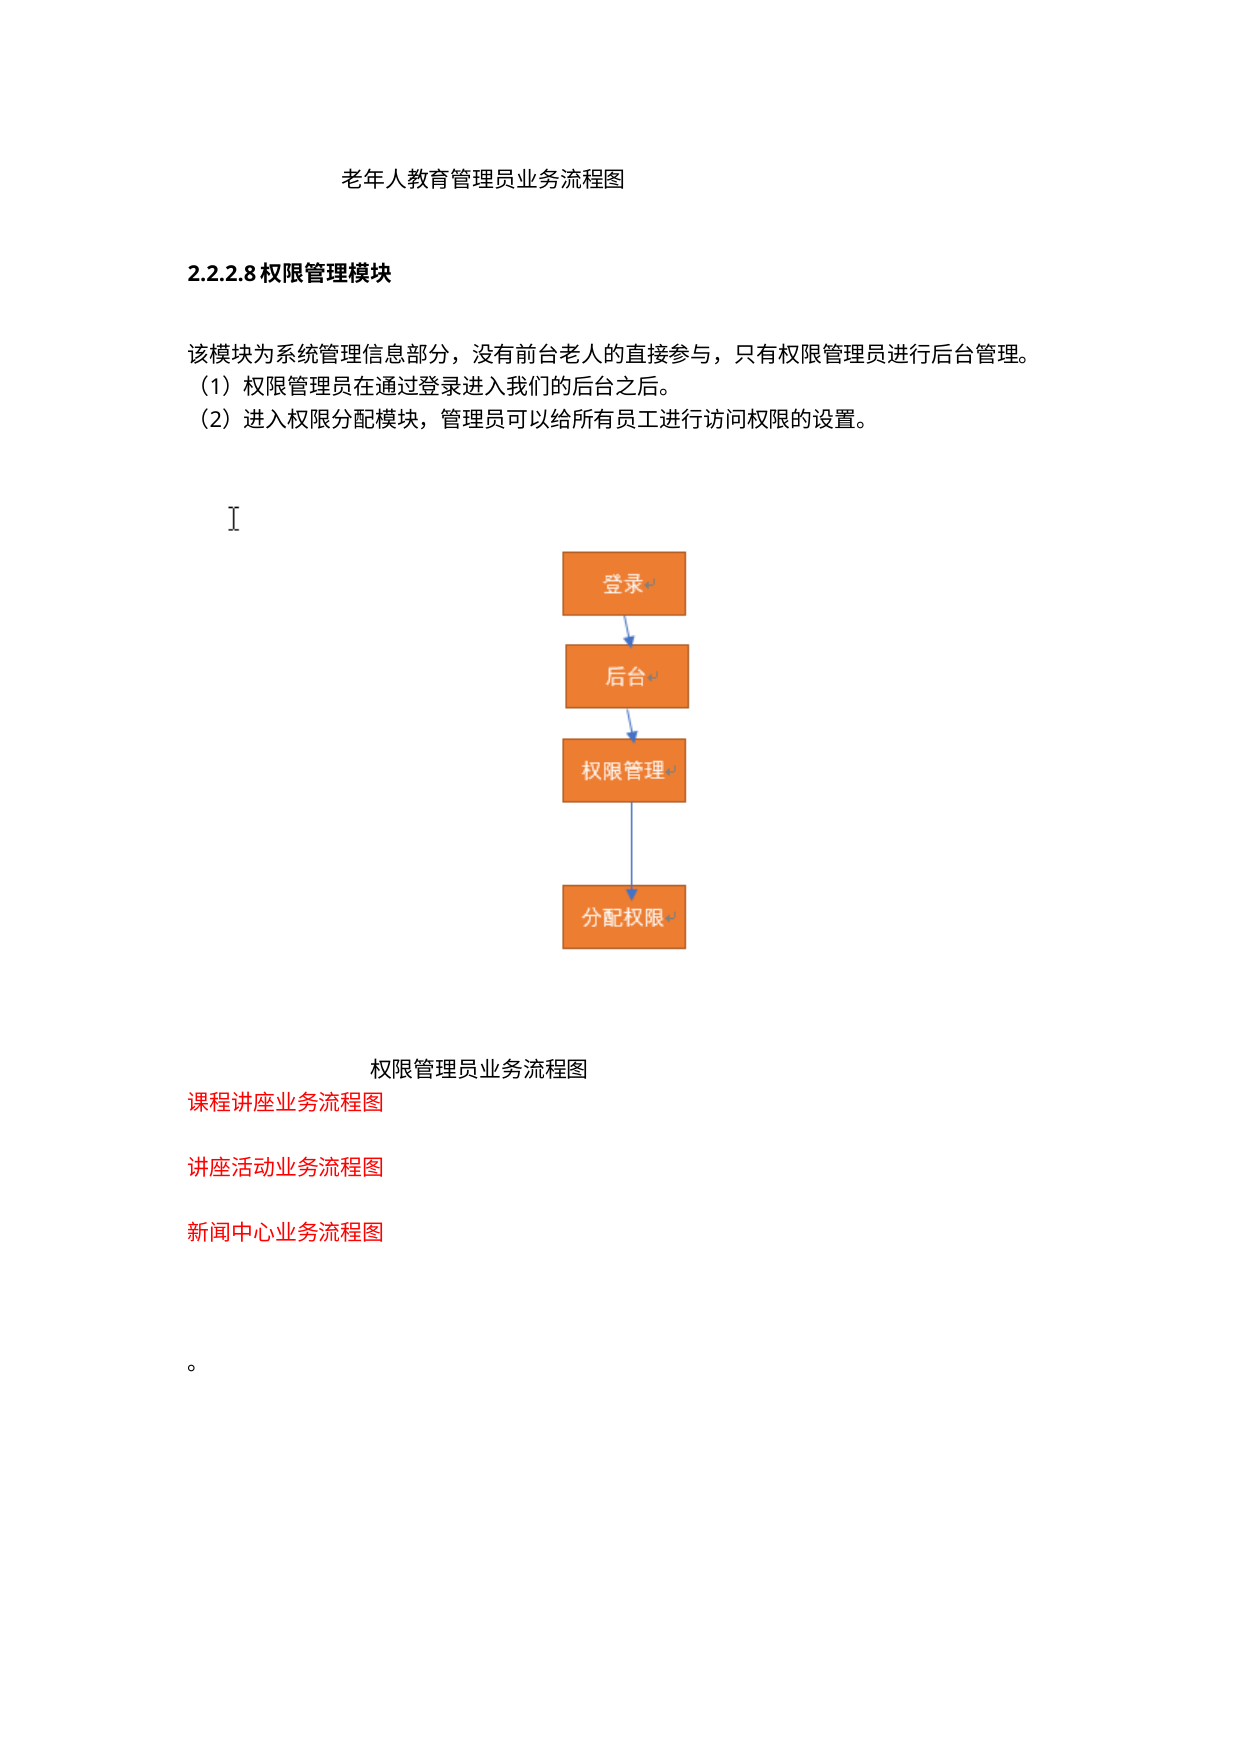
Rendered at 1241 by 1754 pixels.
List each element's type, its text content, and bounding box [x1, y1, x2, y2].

picture [187, 499, 1053, 1051]
text 课程讲座业务流程图 [187, 1084, 1053, 1117]
text 权限管理员业务流程图 [187, 1052, 1053, 1084]
text （2）进入权限分配模块，管理员可以给所有员工进行访问权限的设置。 [187, 402, 1053, 434]
text 。 [187, 1344, 1053, 1377]
text 老年人教育管理员业务流程图 [187, 162, 1053, 194]
text 该模块为系统管理信息部分，没有前台老人的直接参与，只有权限管理员进行后台管理。 [187, 337, 1053, 369]
text （1）权限管理员在通过登录进入我们的后台之后。 [187, 369, 1053, 402]
text 讲座活动业务流程图 [187, 1149, 1053, 1182]
subtitle 2.2.2.8权限管理模块 [187, 256, 1053, 289]
text 新闻中心业务流程图 [187, 1214, 1053, 1247]
